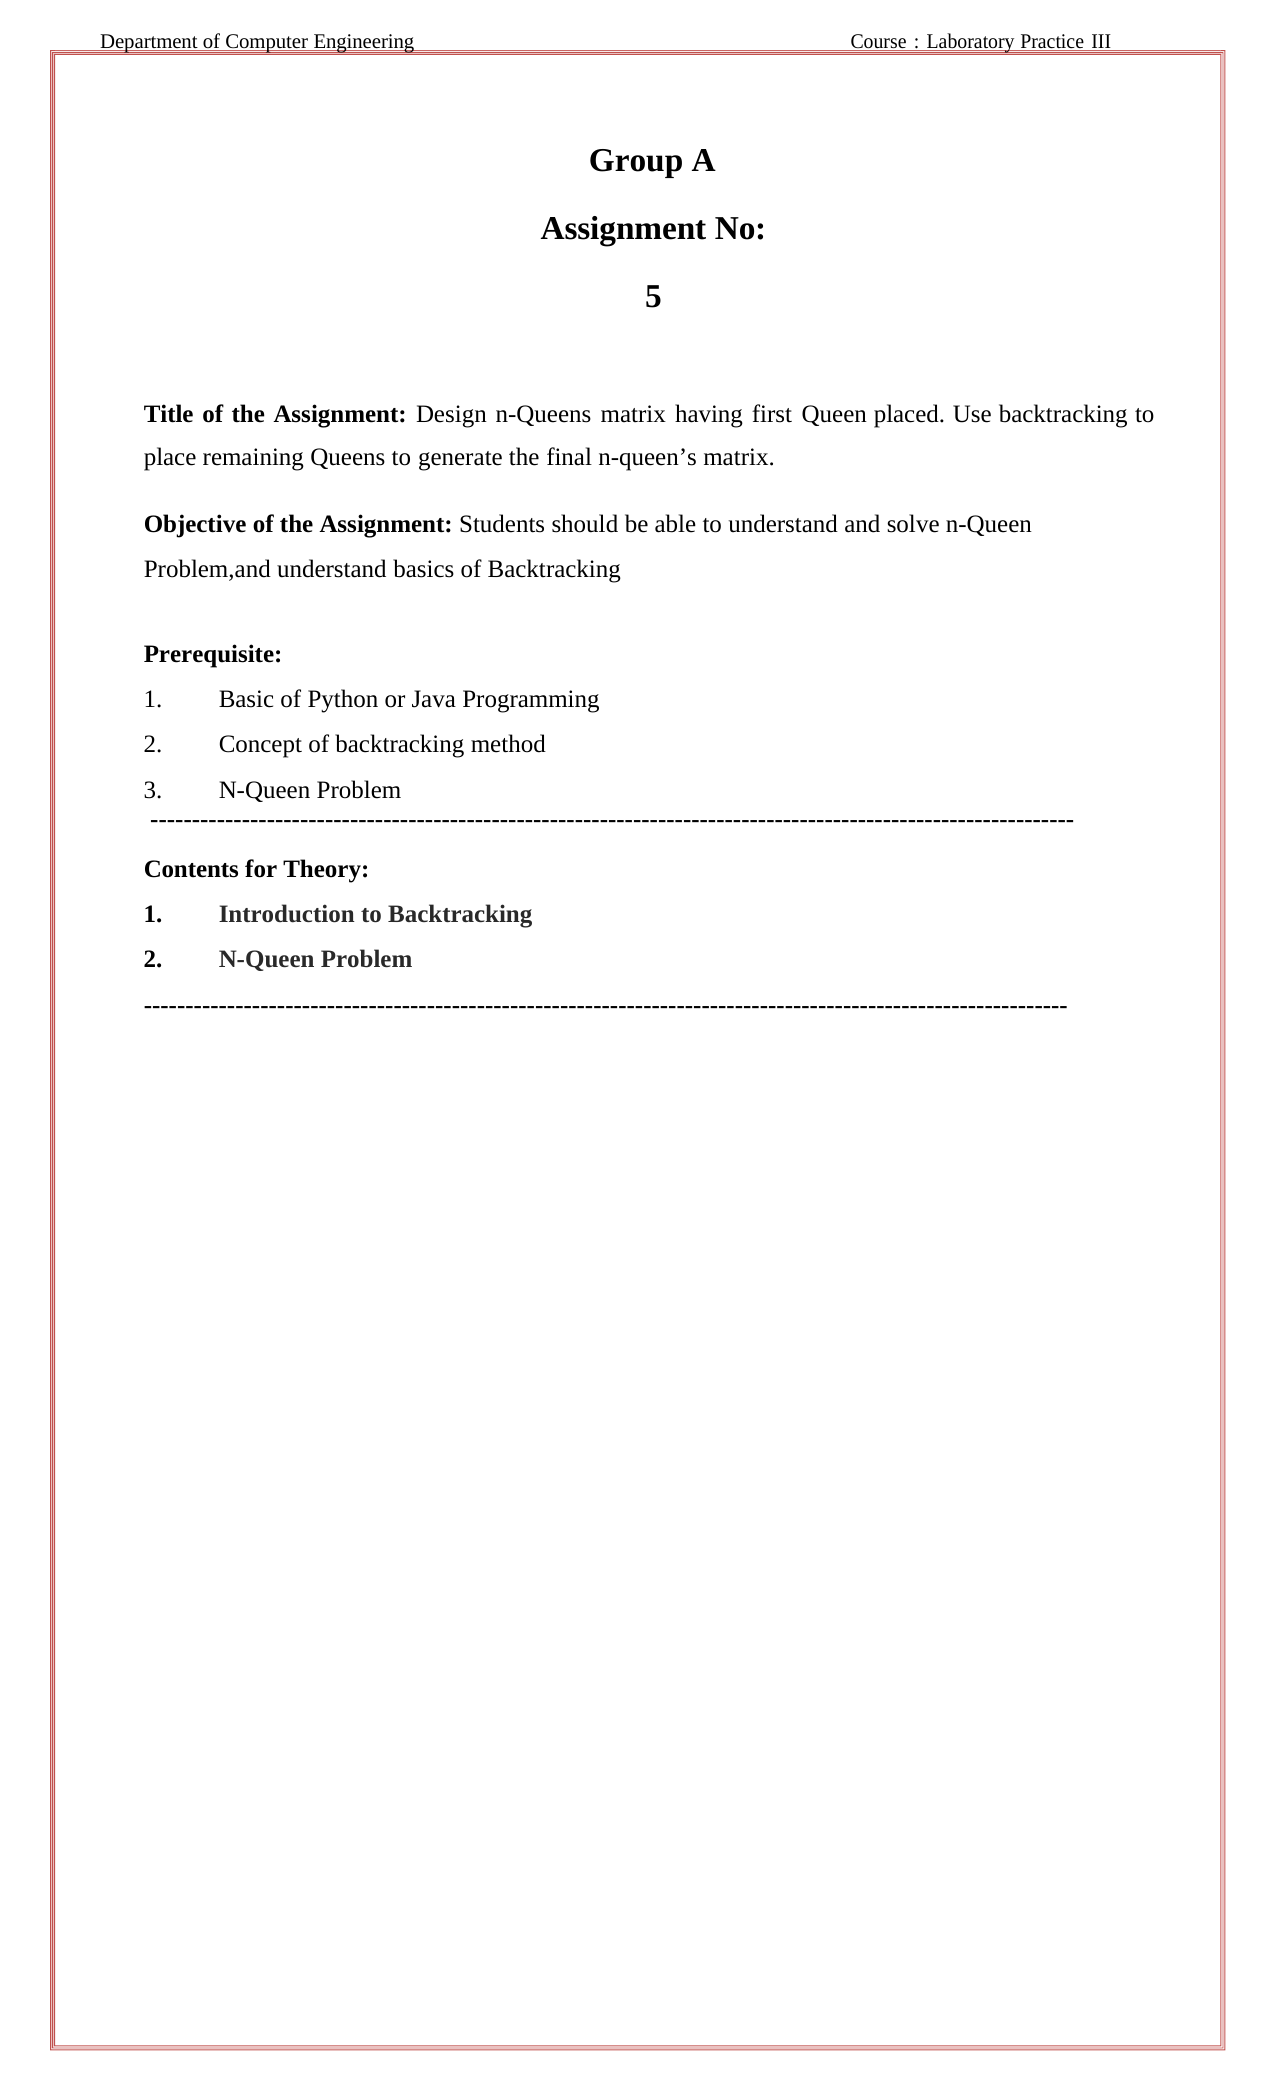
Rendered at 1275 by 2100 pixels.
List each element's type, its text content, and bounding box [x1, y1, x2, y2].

list Basic of Python or Java Programming [143, 684, 1244, 713]
list N-Queen Problem [143, 775, 1244, 803]
list Introduction to Backtracking [143, 899, 1244, 928]
text Title of the Assignment: Design n-Queens matrix having first Queen placed. Use backtracking to place remaining Queens to generate the final n-queen’s matrix. [143, 399, 1156, 471]
list N-Queen Problem [143, 944, 1244, 973]
text Prerequisite: [143, 639, 1244, 668]
text Contents for Theory: [143, 854, 1244, 882]
text Objective of the Assignment: Students should be able to understand and solve n-Queen Problem,and understand basics of Backtracking [143, 509, 1155, 583]
list Concept of backtracking method [143, 729, 1244, 758]
text --------------------------------------------------------------------------------------------------------------- [150, 804, 1244, 833]
text Group A Assignment No: 5 [526, 140, 778, 315]
text --------------------------------------------------------------------------------------------------------------- [143, 990, 1244, 1018]
